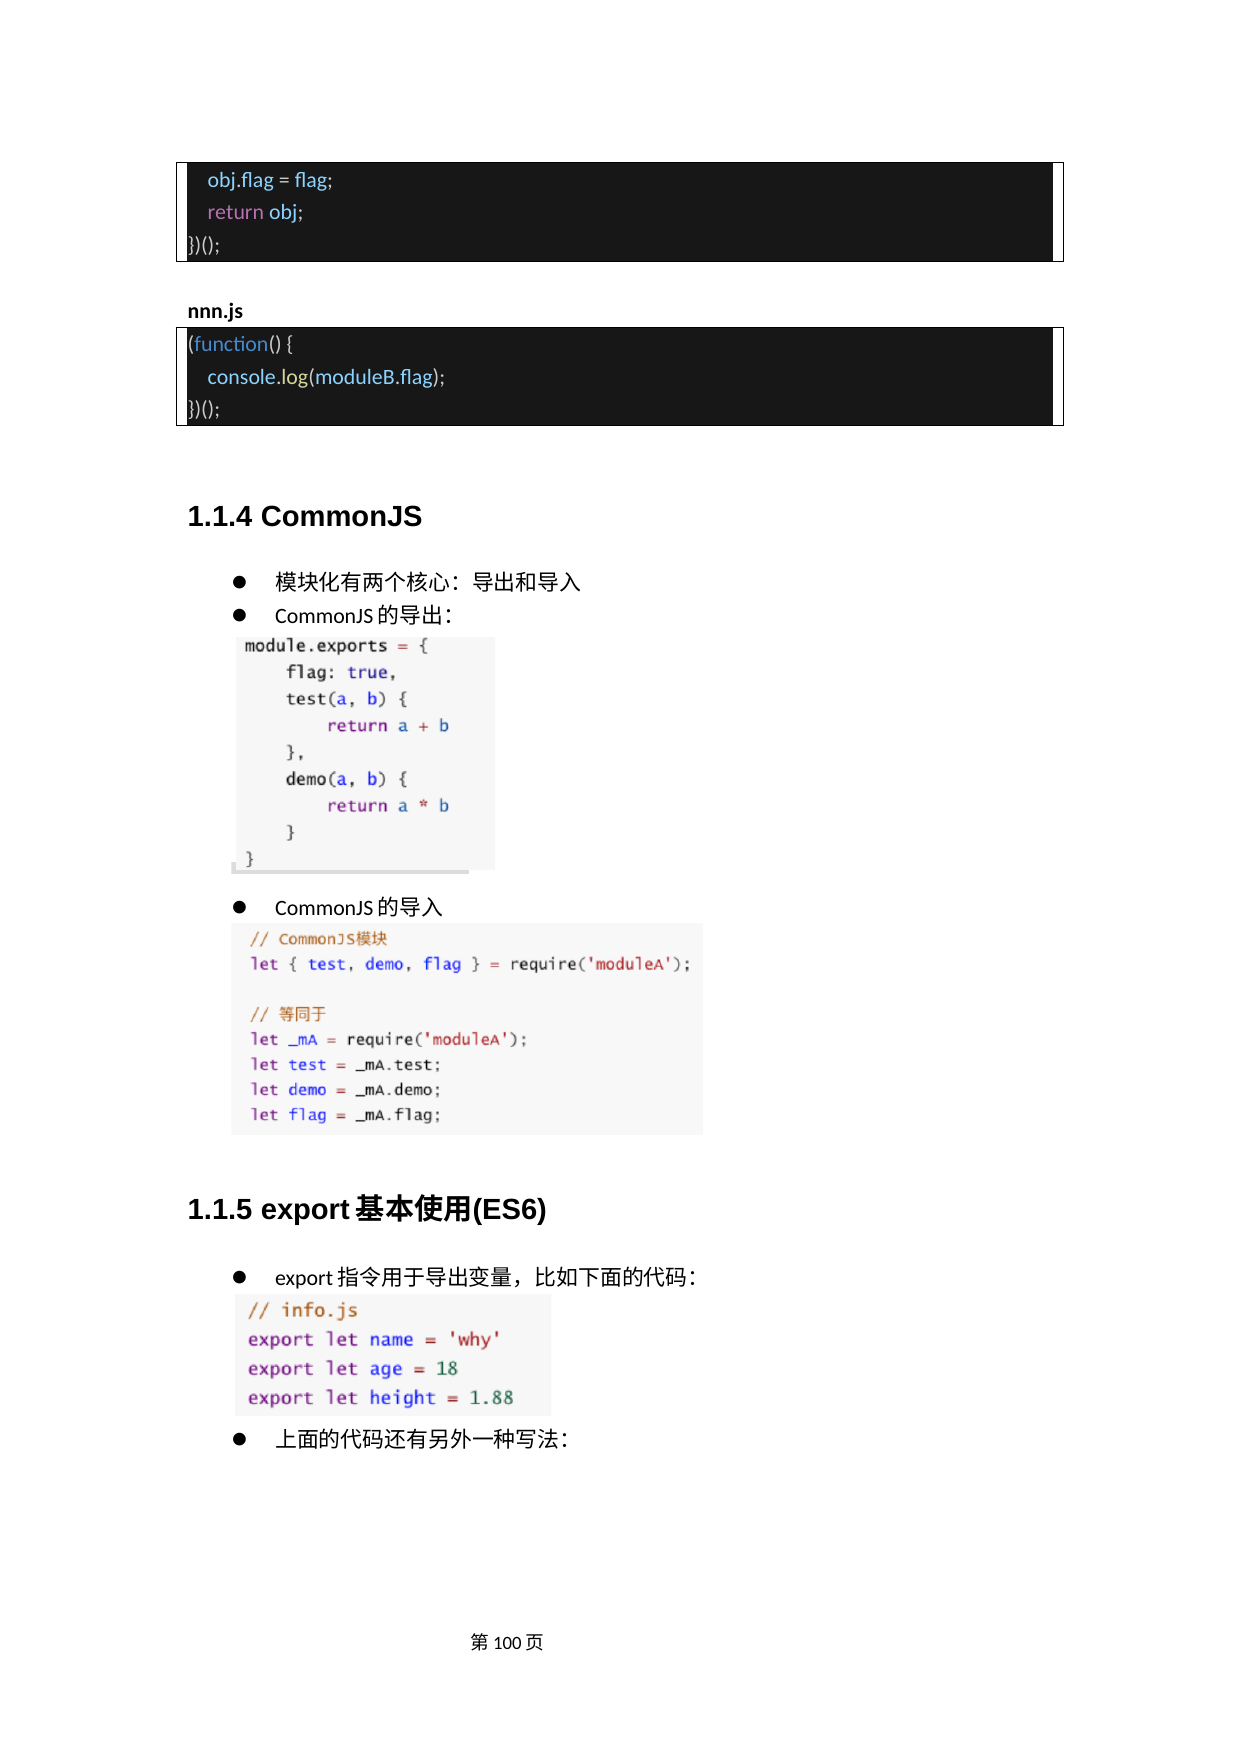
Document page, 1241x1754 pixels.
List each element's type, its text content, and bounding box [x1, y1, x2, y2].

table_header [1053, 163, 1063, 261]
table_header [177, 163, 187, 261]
picture [231, 1292, 552, 1418]
list 上面的代码还有另外一种写法： [187, 1423, 1053, 1455]
list 模块化有两个核心：导出和导入 [187, 566, 1053, 598]
subtitle CommonJS [187, 484, 1053, 549]
subtitle export基本使用(ES6) [187, 1176, 1053, 1241]
list CommonJS的导入 [187, 891, 1053, 923]
picture [231, 923, 704, 1141]
list export指令用于导出变量，比如下面的代码： [187, 1260, 1053, 1293]
list CommonJS的导出： [187, 598, 1053, 631]
picture [231, 631, 496, 874]
list nnn.js [187, 294, 1053, 327]
